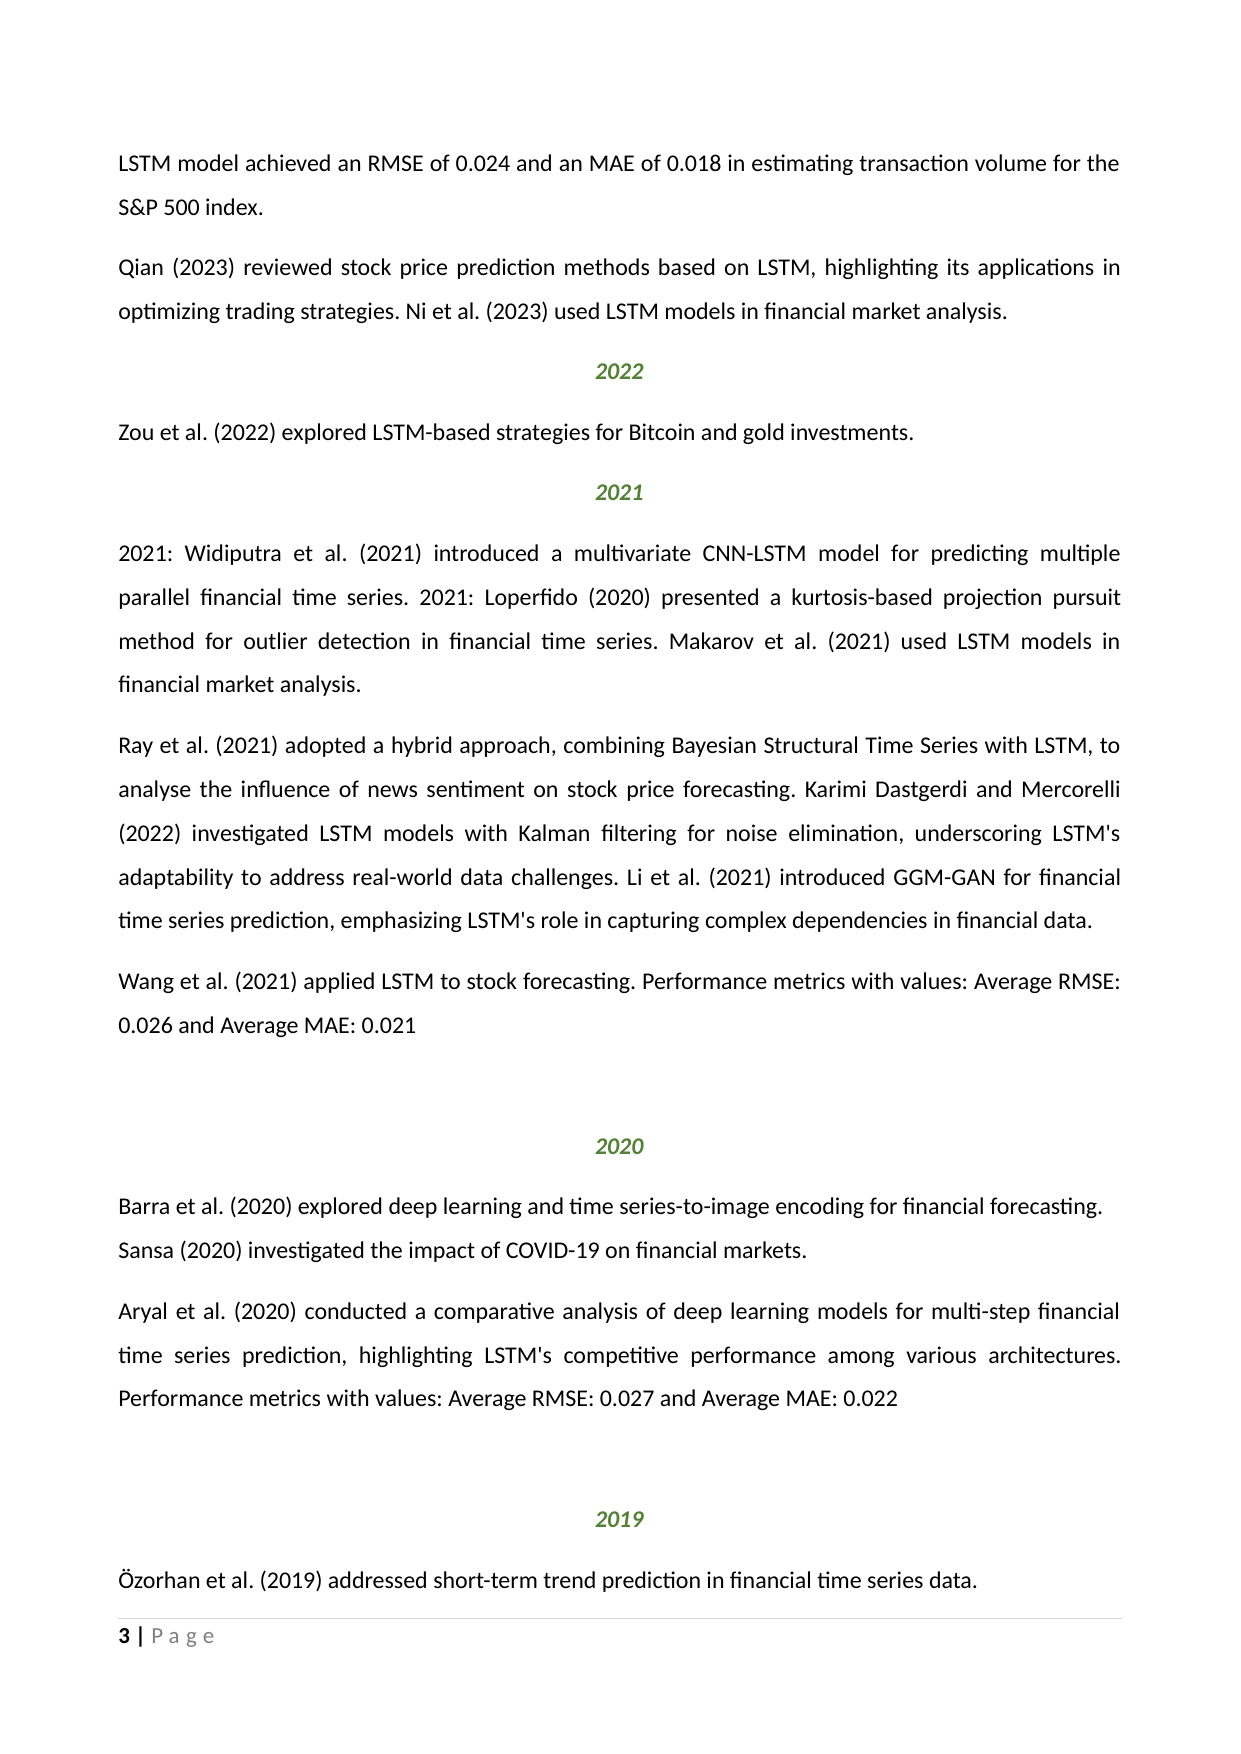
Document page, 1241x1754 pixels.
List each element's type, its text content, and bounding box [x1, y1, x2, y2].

text Qian (2023) reviewed stock price prediction methods based on LSTM, highlighting its applications in optimizing trading strategies. Ni et al. (2023) used LSTM models in financial market analysis. [118, 252, 1122, 325]
text Ray et al. (2021) adopted a hybrid approach, combining Bayesian Structural Time Series with LSTM, to analyse the influence of news sentiment on stock price forecasting. Karimi Dastgerdi and Mercorelli (2022) investigated LSTM models with Kalman filtering for noise elimination, underscoring LSTM's adaptability to address real-world data challenges. Li et al. (2021) introduced GGM-GAN for financial time series prediction, emphasizing LSTM's role in capturing complex dependencies in financial data. [118, 730, 1122, 935]
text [118, 148, 1122, 221]
text Aryal et al. (2020) conducted a comparative analysis of deep learning models for multi-step financial time series prediction, highlighting LSTM's competitive performance among various architectures. Performance metrics with values: Average RMSE: 0.027 and Average MAE: 0.022 [118, 1296, 1122, 1413]
text 2022 [118, 356, 1122, 386]
text Barra et al. (2020) explored deep learning and time series-to-image encoding for financial forecasting. Sansa (2020) investigated the impact of COVID-19 on financial markets. [118, 1191, 1122, 1264]
text 2021: Widiputra et al. (2021) introduced a multivariate CNN-LSTM model for predicting multiple parallel financial time series. 2021: Loperfido (2020) presented a kurtosis-based projection pursuit method for outlier detection in financial time series. Makarov et al. (2021) used LSTM models in financial market analysis. [118, 538, 1122, 699]
text Zou et al. (2022) explored LSTM-based strategies for Bitcoin and gold investments. [118, 417, 1122, 446]
text 2021 [118, 477, 1122, 507]
text 2019 [118, 1504, 1122, 1534]
text 2020 [118, 1131, 1122, 1160]
text Wang et al. (2021) applied LSTM to stock forecasting. Performance metrics with values: Average RMSE: 0.026 and Average MAE: 0.021 [118, 966, 1122, 1039]
text Özorhan et al. (2019) addressed short-term trend prediction in financial time series data. [118, 1565, 1122, 1594]
